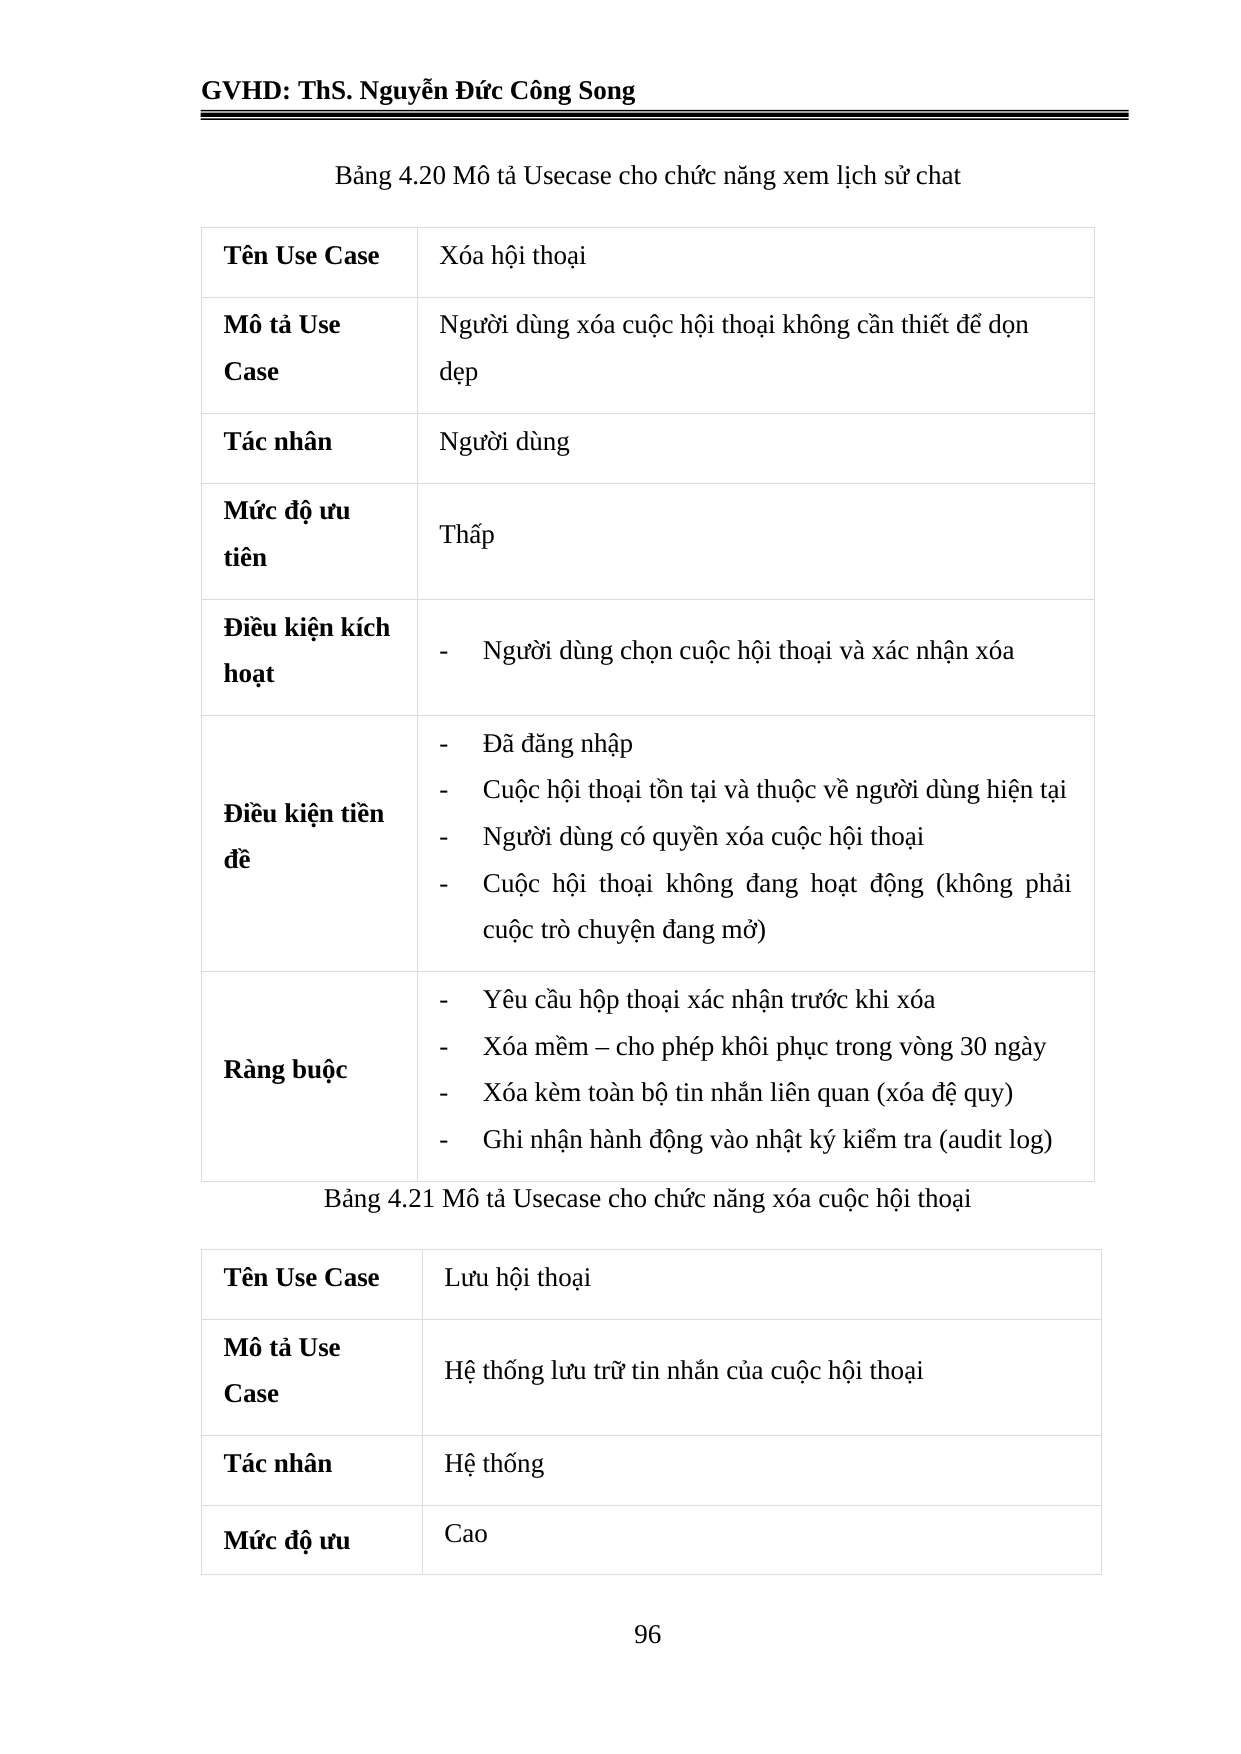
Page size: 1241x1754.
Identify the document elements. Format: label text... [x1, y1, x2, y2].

table_cell Yêu cầu hộp thoại xác nhận trước khi xóa Xóa mềm – cho phép khôi phục trong vòng 30 ngày Xóa kèm toàn bộ tin nhắn liên quan (xóa đệ quy) Ghi nhận hành động vào nhật ký kiểm tra (audit log) [418, 972, 1094, 1181]
table_cell Tác nhân [202, 414, 417, 482]
table_cell Ràng buộc [202, 972, 417, 1181]
table_cell Mức độ ưu tiên [202, 1506, 422, 1574]
table_cell Cao [423, 1506, 1101, 1574]
table_cell Mô tả Use Case [202, 298, 417, 413]
table_cell Mức độ ưu tiên [202, 484, 417, 599]
table_cell Người dùng chọn cuộc hội thoại và xác nhận xóa [418, 600, 1094, 715]
table_cell Điều kiện kích hoạt [202, 600, 417, 715]
table_cell Hệ thống lưu trữ tin nhắn của cuộc hội thoại [423, 1320, 1101, 1435]
table_cell Đã đăng nhập Cuộc hội thoại tồn tại và thuộc về người dùng hiện tại Người dùng có quyền xóa cuộc hội thoại Cuộc hội thoại không đang hoạt động (không phải cuộc trò chuyện đang mở) [418, 716, 1094, 971]
table_cell Người dùng xóa cuộc hội thoại không cần thiết để dọn dẹp [418, 298, 1094, 413]
table_cell Hệ thống [423, 1436, 1101, 1505]
table_cell Mô tả Use Case [202, 1320, 422, 1435]
table_header Tên Use Case [202, 1250, 422, 1319]
table_cell Người dùng [418, 414, 1094, 482]
table_header Tên Use Case [202, 228, 417, 297]
table_header Lưu hội thoại [423, 1250, 1101, 1319]
table_cell Thấp [418, 484, 1094, 599]
table_header Xóa hội thoại [418, 228, 1094, 297]
table_cell Điều kiện tiền đề [202, 716, 417, 971]
table_cell Tác nhân [202, 1436, 422, 1505]
